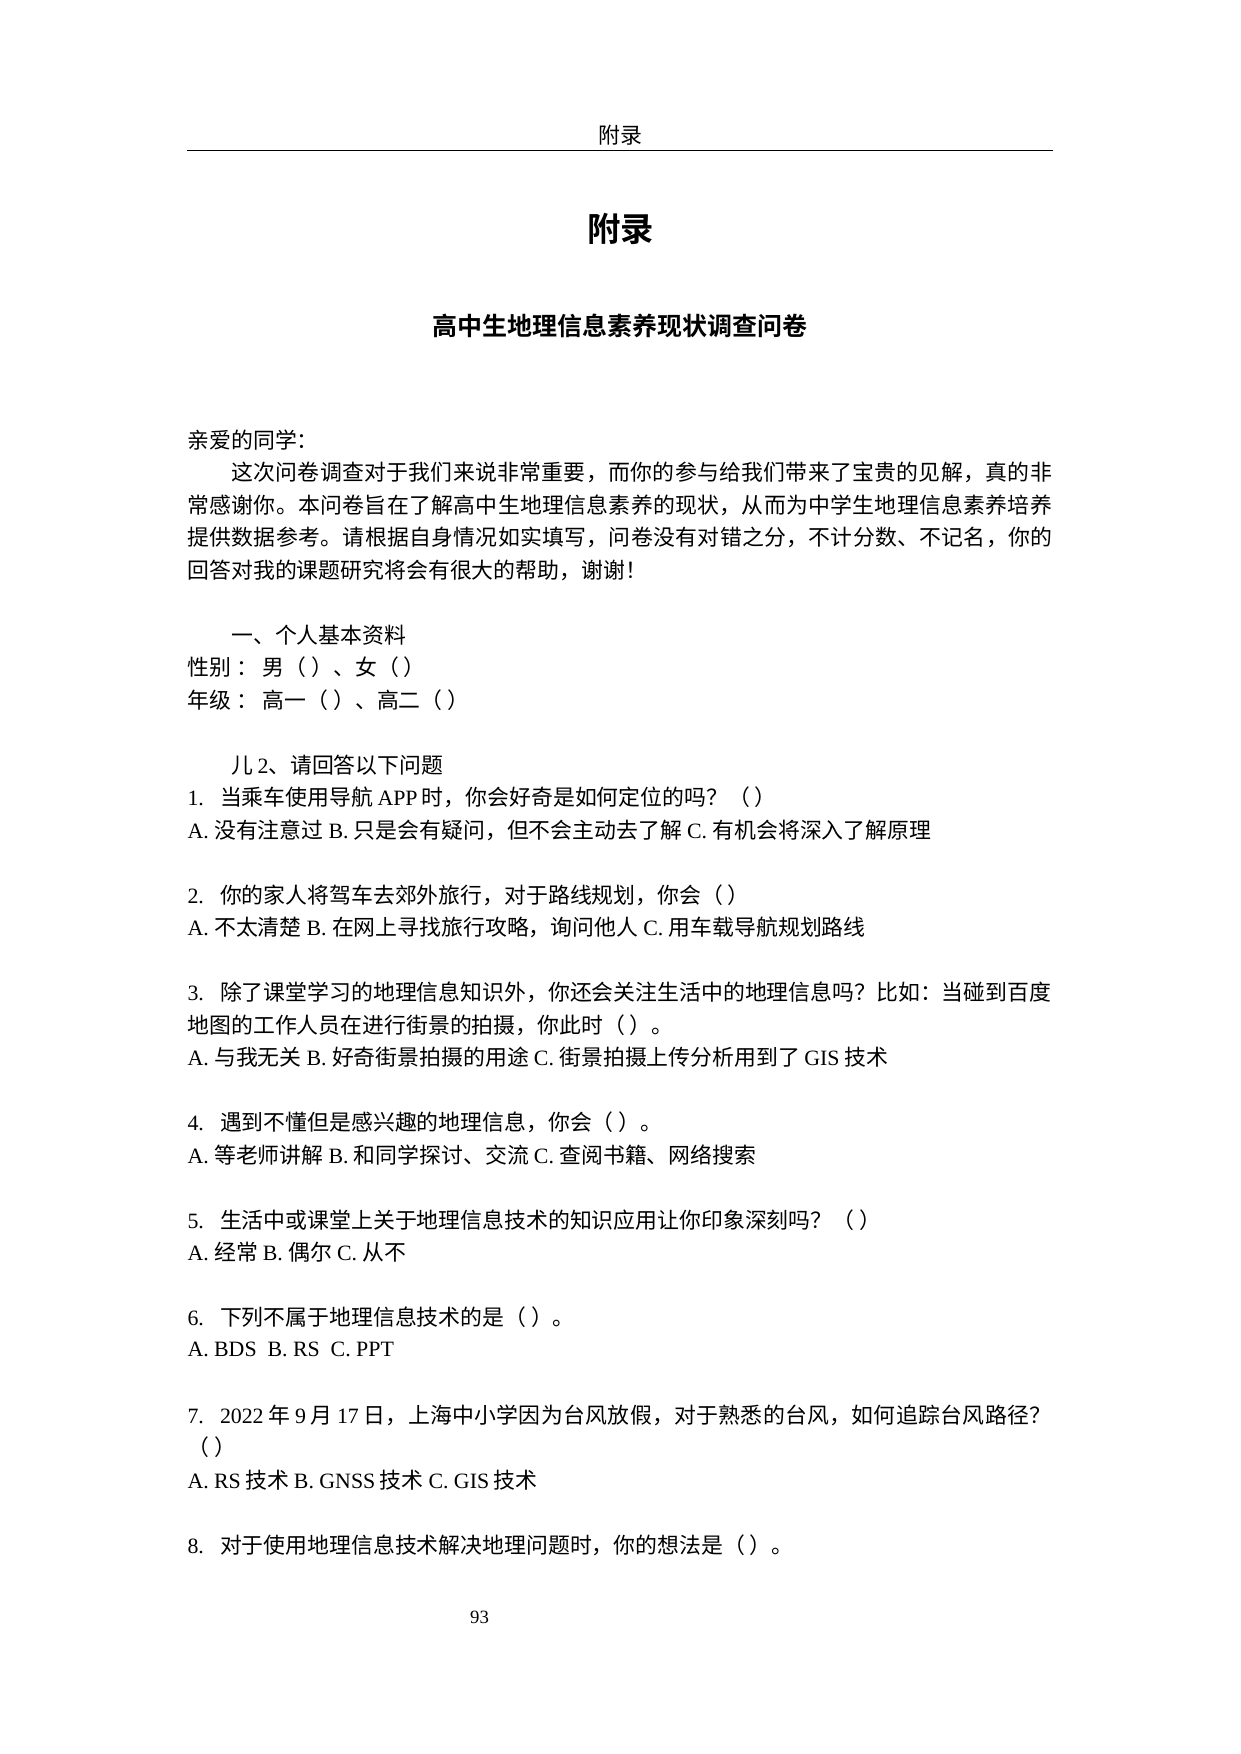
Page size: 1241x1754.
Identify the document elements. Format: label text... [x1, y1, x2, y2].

list 除了课堂学习的地理信息知识外，你还会关注生活中的地理信息吗？比如：当碰到百度地图的工作人员在进行街景的拍摄，你此时（ ）。 [187, 975, 1053, 1040]
list 年级 ： 高一（ ）、高二（ ） [187, 682, 1053, 715]
list 2022年9月17日，上海中小学因为台风放假，对于熟悉的台风，如何追踪台风路径？（ ） [187, 1397, 1053, 1462]
text 儿2、请回答以下问题 [187, 747, 1053, 780]
list 不太清楚 B. 在网上寻找旅行攻略，询问他人 C. 用车载导航规划路线 [187, 910, 1053, 942]
list 下列不属于地理信息技术的是（ ）。 [187, 1300, 1053, 1332]
list 当乘车使用导航APP时，你会好奇是如何定位的吗？（ ） [187, 780, 1053, 812]
list 对于使用地理信息技术解决地理问题时，你的想法是（ ）。 [187, 1527, 1053, 1560]
text 高中生地理信息素养现状调查问卷 [187, 292, 1053, 357]
list BDS B. RS C. PPT [187, 1332, 1053, 1365]
list 遇到不懂但是感兴趣的地理信息，你会（ ）。 [187, 1105, 1053, 1137]
text 一、个人基本资料 [187, 617, 1053, 650]
text 这次问卷调查对于我们来说非常重要，而你的参与给我们带来了宝贵的见解，真的非常感谢你。本问卷旨在了解高中生地理信息素养的现状，从而为中学生地理信息素养培养提供数据参考。请根据自身情况如实填写，问卷没有对错之分，不计分数、不记名，你的回答对我的课题研究将会有很大的帮助，谢谢！ [187, 455, 1053, 585]
list RS技术 B. GNSS技术 C. GIS技术 [187, 1462, 1053, 1495]
list 性别 ： 男（ ）、女（ ） [187, 650, 1053, 682]
list 经常 B. 偶尔 C. 从不 [187, 1235, 1053, 1267]
text 亲爱的同学： [187, 422, 1053, 455]
list 生活中或课堂上关于地理信息技术的知识应用让你印象深刻吗？（ ） [187, 1202, 1053, 1235]
list 没有注意过 B. 只是会有疑问，但不会主动去了解 C. 有机会将深入了解原理 [187, 812, 1053, 845]
text 附录 [187, 195, 1053, 260]
list 等老师讲解 B. 和同学探讨、交流 C. 查阅书籍、网络搜索 [187, 1137, 1053, 1170]
list 你的家人将驾车去郊外旅行，对于路线规划，你会（ ） [187, 877, 1053, 910]
list 与我无关 B. 好奇街景拍摄的用途 C. 街景拍摄上传分析用到了GIS技术 [187, 1040, 1053, 1072]
